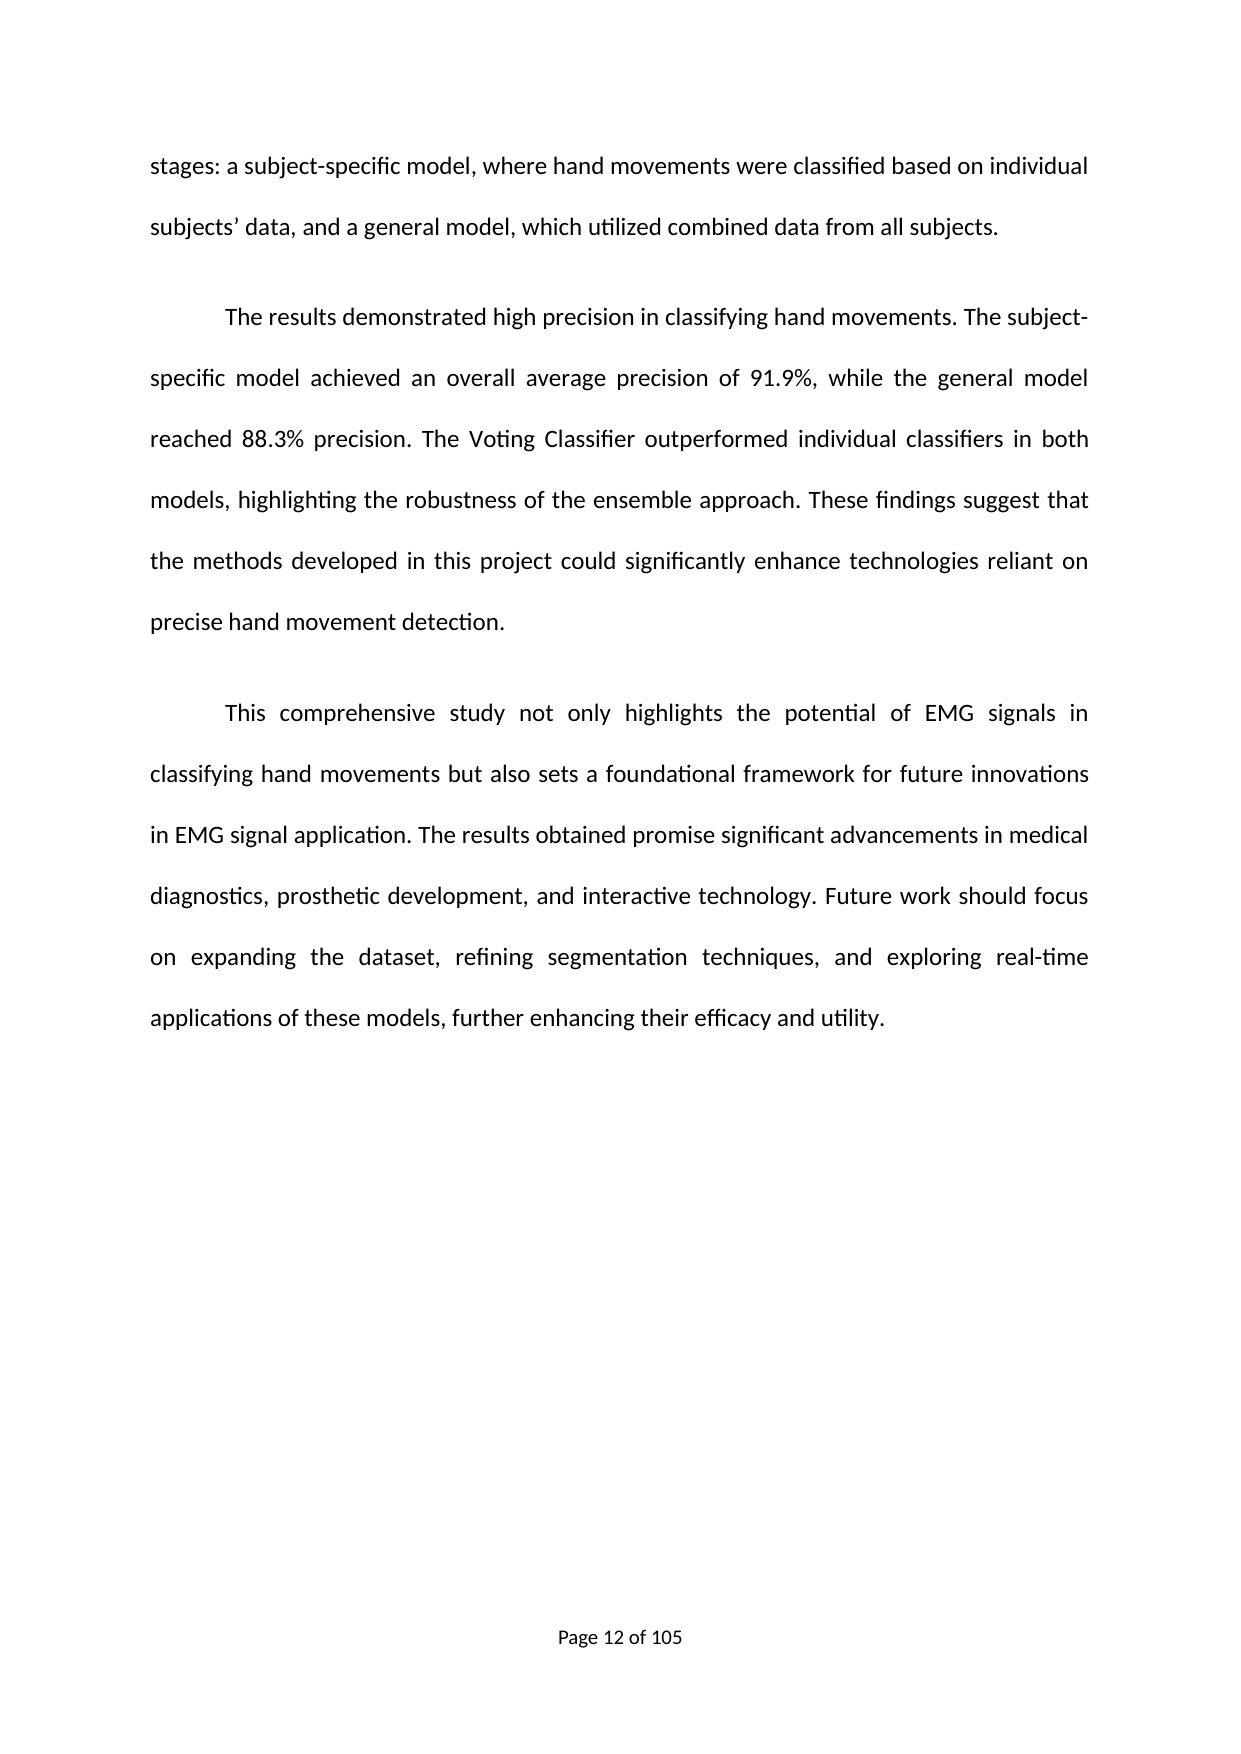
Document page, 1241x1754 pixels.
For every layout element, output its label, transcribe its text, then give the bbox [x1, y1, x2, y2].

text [150, 150, 1090, 242]
text The results demonstrated high precision in classifying hand movements. The subject-specific model achieved an overall average precision of 91.9%, while the general model reached 88.3% precision. The Voting Classifier outperformed individual classifiers in both models, highlighting the robustness of the ensemble approach. These findings suggest that the methods developed in this project could significantly enhance technologies reliant on precise hand movement detection. [150, 301, 1090, 637]
text This comprehensive study not only highlights the potential of EMG signals in classifying hand movements but also sets a foundational framework for future innovations in EMG signal application. The results obtained promise significant advancements in medical diagnostics, prosthetic development, and interactive technology. Future work should focus on expanding the dataset, refining segmentation techniques, and exploring real-time applications of these models, further enhancing their efficacy and utility. [150, 697, 1090, 1032]
